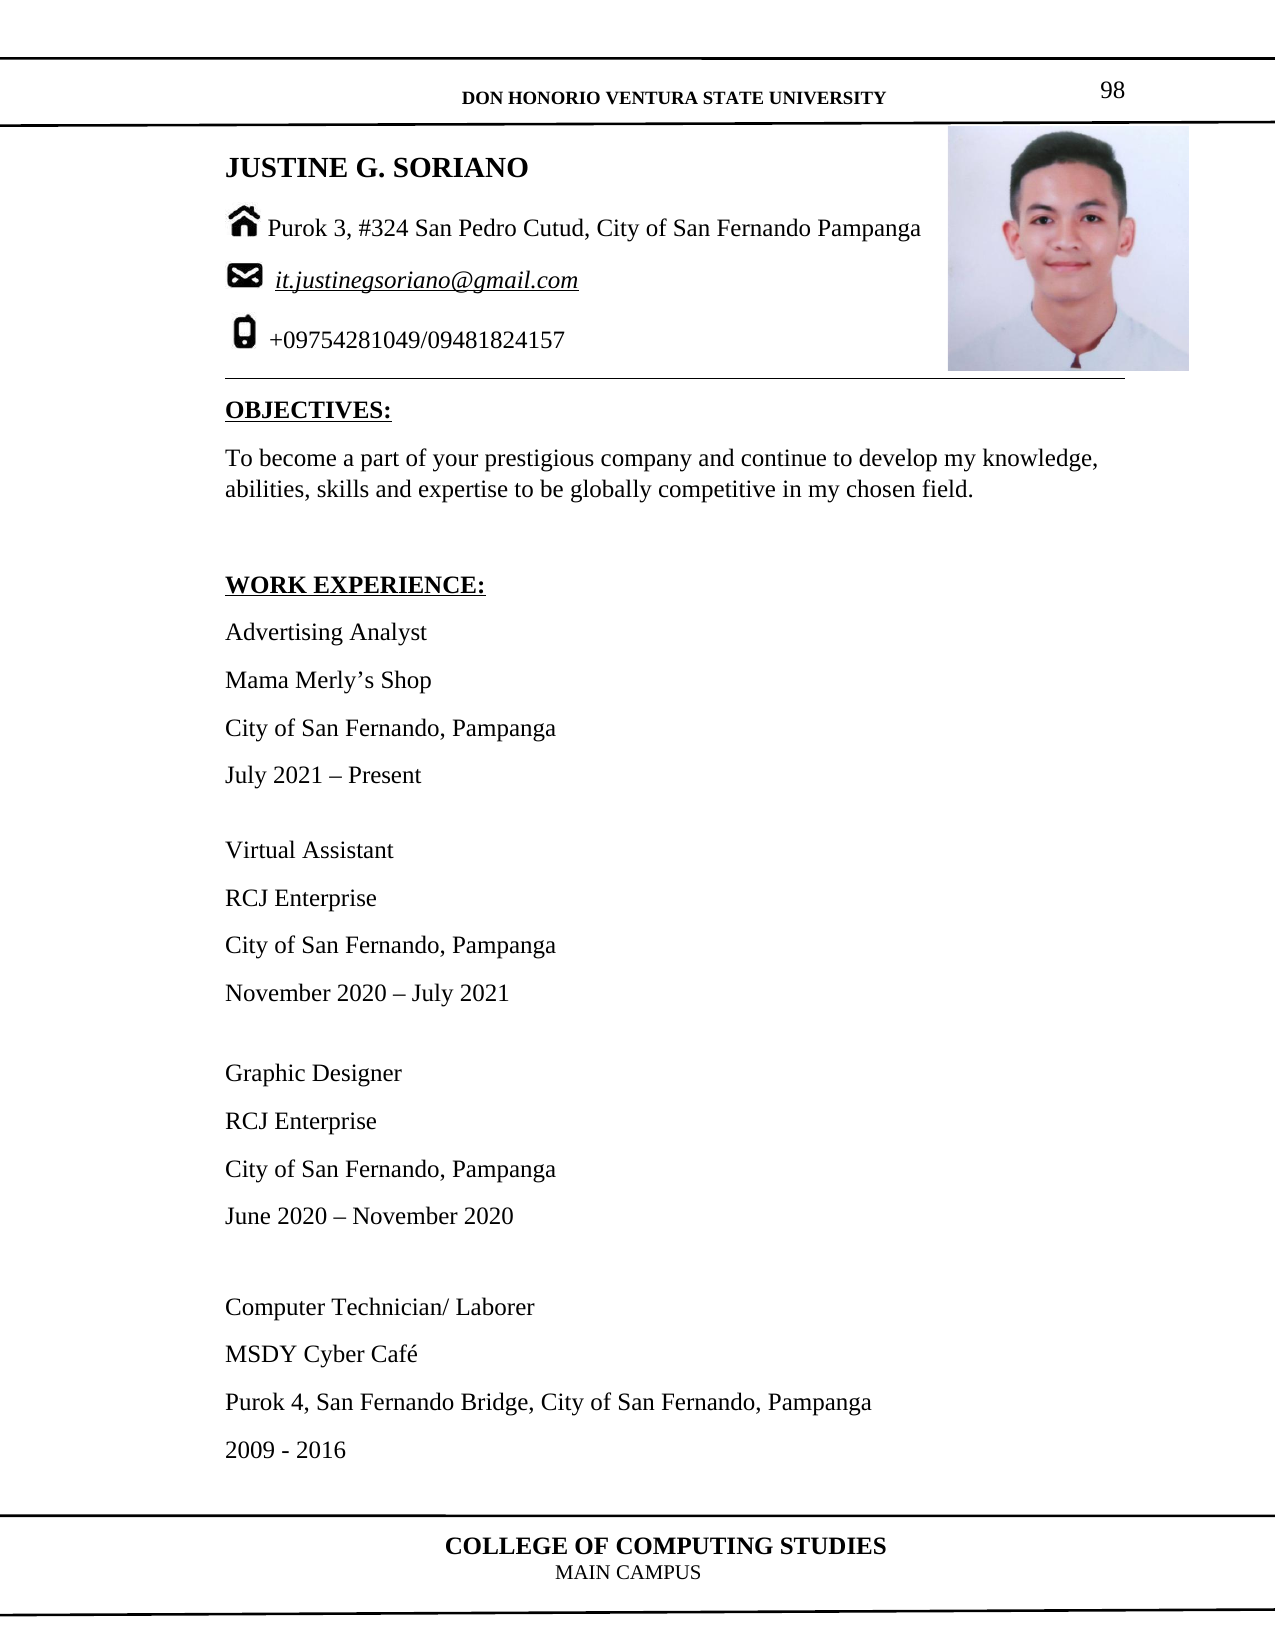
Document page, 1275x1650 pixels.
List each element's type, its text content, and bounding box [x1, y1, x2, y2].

picture [225, 261, 263, 289]
text JUSTINE G. SORIANO [225, 150, 947, 183]
text Mama Merly’s Shop [225, 665, 1125, 694]
text Advertising Analyst [225, 617, 1125, 646]
text OBJECTIVES: [225, 396, 1125, 424]
text Computer Technician/ Laborer [225, 1292, 1125, 1320]
text RCJ Enterprise [225, 1106, 1125, 1135]
text June 2020 – November 2020 [225, 1201, 1125, 1230]
text 2009 - 2016 [225, 1435, 1125, 1463]
text City of San Fernando, Pampanga [225, 713, 1125, 742]
text To become a part of your prestigious company and continue to develop my knowledge, abilities, skills and expertise to be globally competitive in my chosen field. [225, 443, 1125, 503]
text November 2020 – July 2021 [225, 978, 1125, 1007]
text WORK EXPERIENCE: [225, 570, 1125, 598]
text MSDY Cyber Café [225, 1339, 1125, 1368]
text Purok 4, San Fernando Bridge, City of San Fernando, Pampanga [225, 1387, 1125, 1416]
text Purok 3, #324 San Pedro Cutud, City of San Fernando Pampanga [225, 203, 947, 242]
text Graphic Designer [225, 1058, 1125, 1087]
picture [225, 202, 262, 237]
text +09754281049/09481824157 [225, 313, 614, 354]
text City of San Fernando, Pampanga [225, 1154, 1125, 1182]
picture [947, 126, 1189, 371]
text City of San Fernando, Pampanga [225, 931, 1125, 959]
picture [231, 312, 257, 349]
text it.justinegsoriano@gmail.com [225, 261, 614, 294]
text Virtual Assistant [225, 835, 1125, 864]
text RCJ Enterprise [225, 883, 1125, 912]
text July 2021 – Present [225, 761, 1125, 789]
